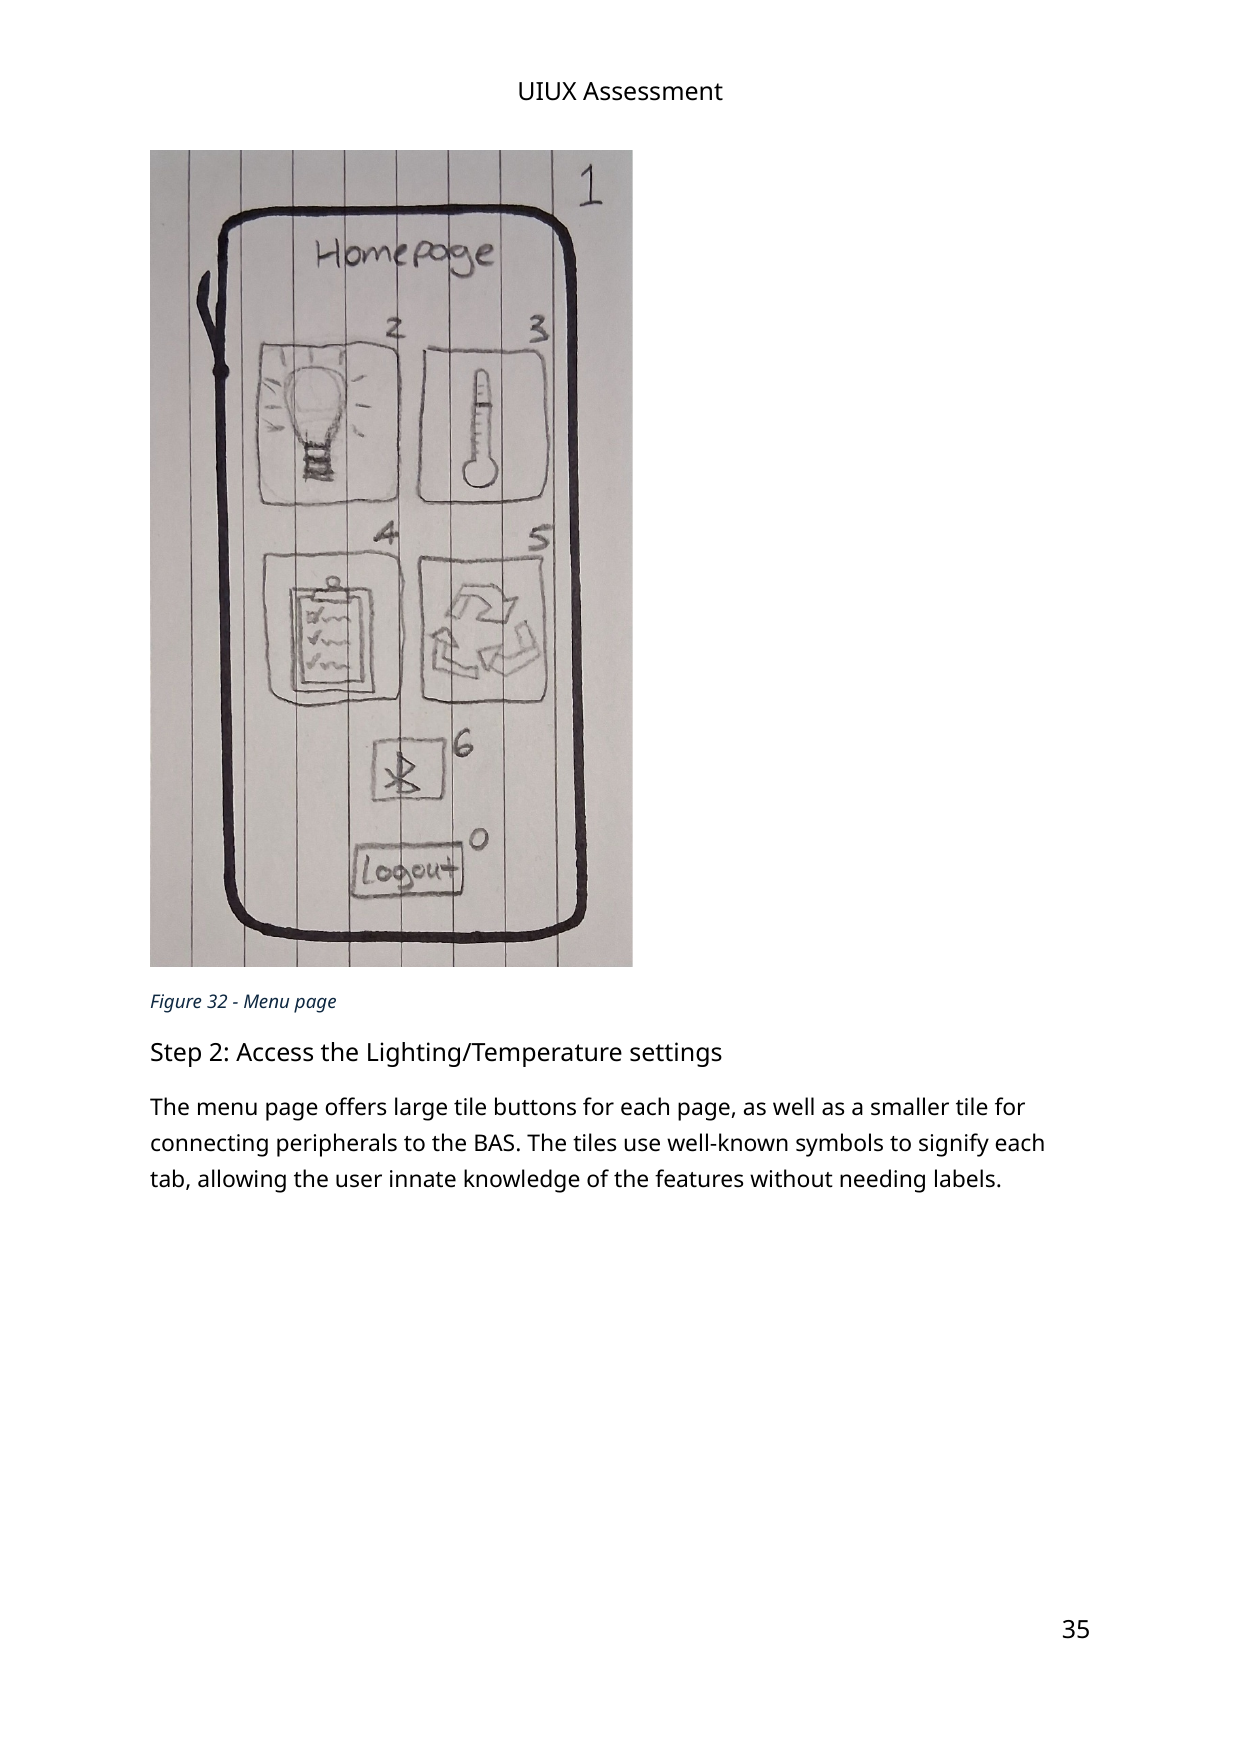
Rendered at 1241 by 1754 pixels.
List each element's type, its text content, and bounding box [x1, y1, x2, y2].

picture [150, 150, 633, 967]
text Step 2: Access the Lighting/Temperature settings [150, 1035, 1090, 1069]
text The menu page offers large tile buttons for each page, as well as a smaller tile for connecting peripherals to the BAS. The tiles use well-known symbols to signify each tab, allowing the user innate knowledge of the features without needing labels. [150, 1091, 1090, 1194]
text Figure 32 - Menu page [150, 989, 1090, 1014]
